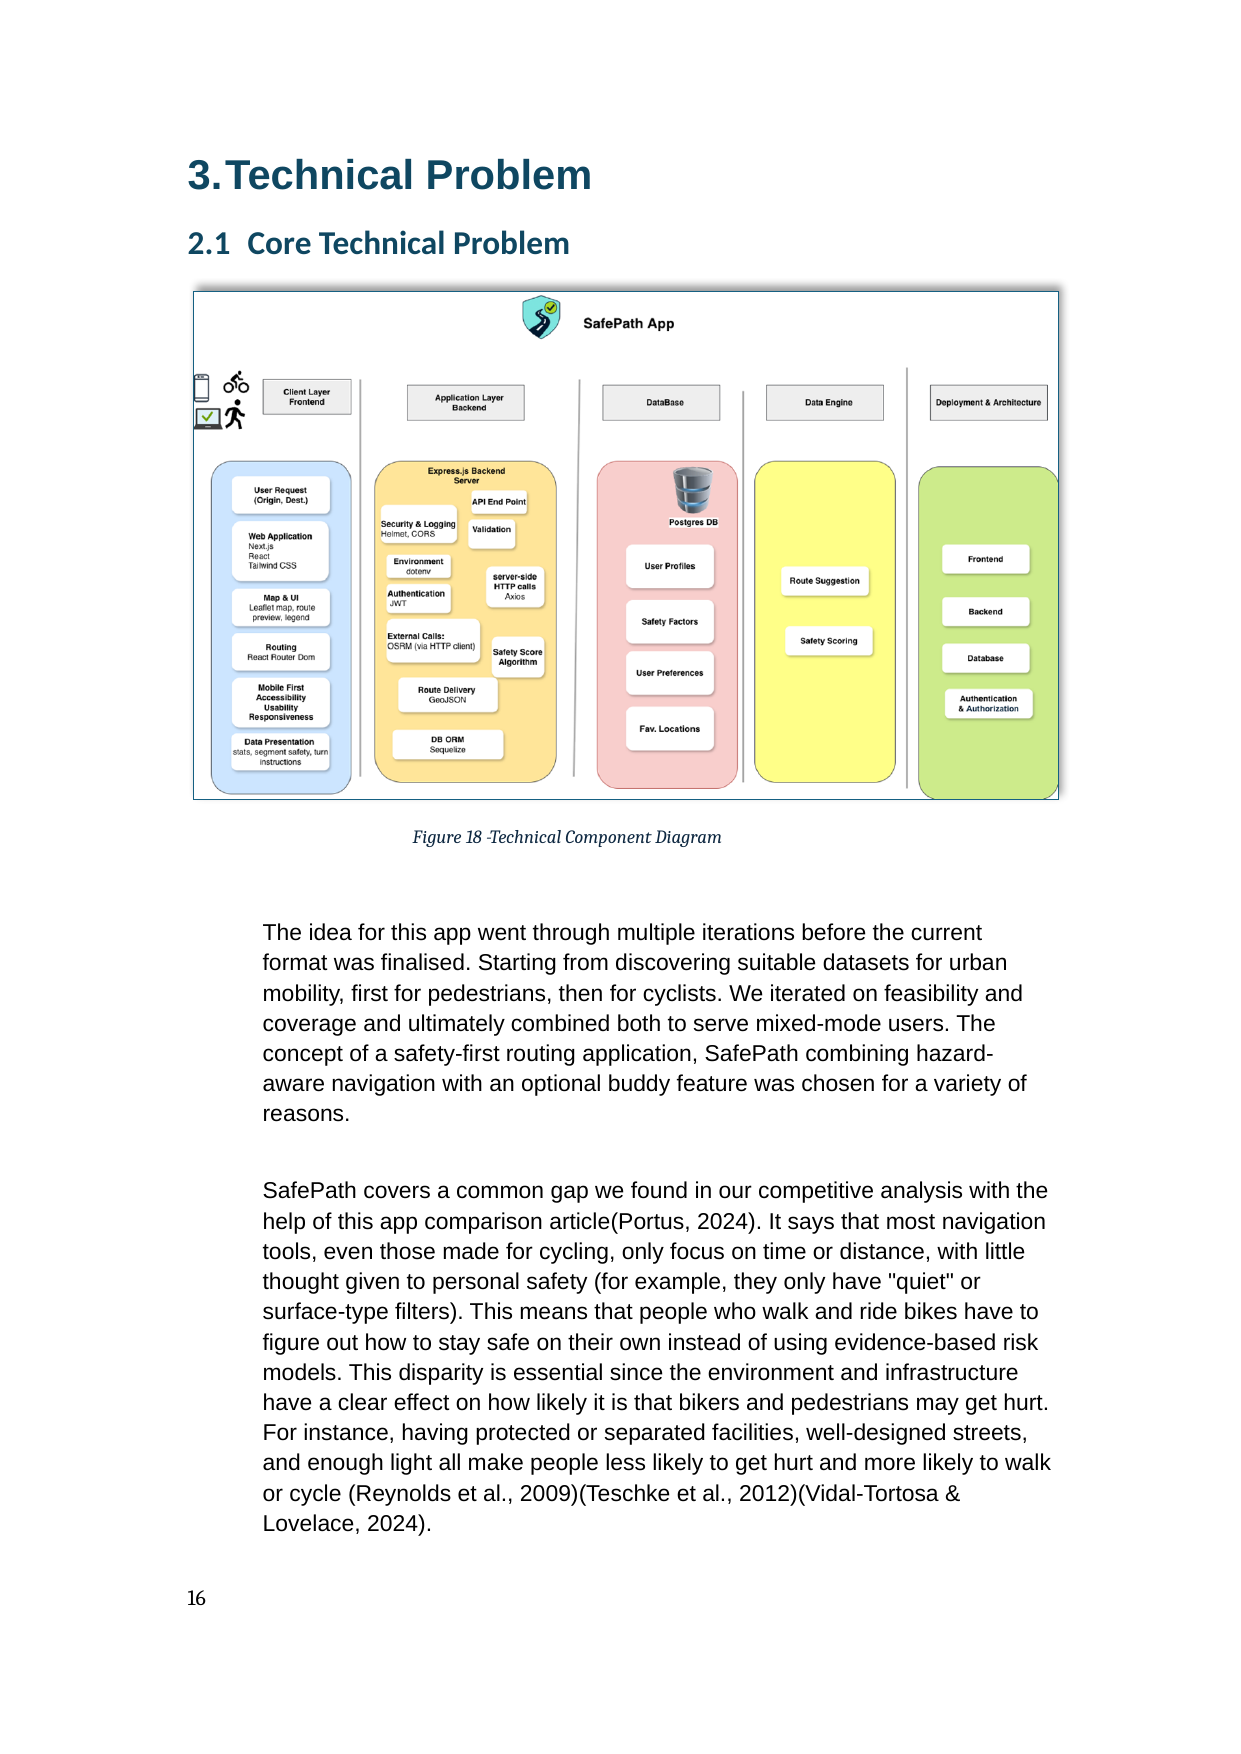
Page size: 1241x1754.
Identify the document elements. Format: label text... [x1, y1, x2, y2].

subtitle Technical Problem [187, 386, 1053, 433]
subtitle Core Technical Problem [187, 457, 1053, 498]
picture [194, 528, 1058, 1035]
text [187, 150, 1053, 344]
text The idea for this app went through multiple iterations before the current format was finalised. Starting from discovering suitable datasets for urban mobility, first for pedestrians, then for cyclists. We iterated on feasibility and coverage and ultimately combined both to serve mixed-mode users. The concept of a safety-first routing application, SafePath combining hazard-aware navigation with an optional buddy feature was chosen for a variety of reasons. [262, 1155, 1053, 1362]
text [262, 1383, 1053, 1560]
text Figure 18 -Technical Component Diagram [337, 1063, 1053, 1084]
